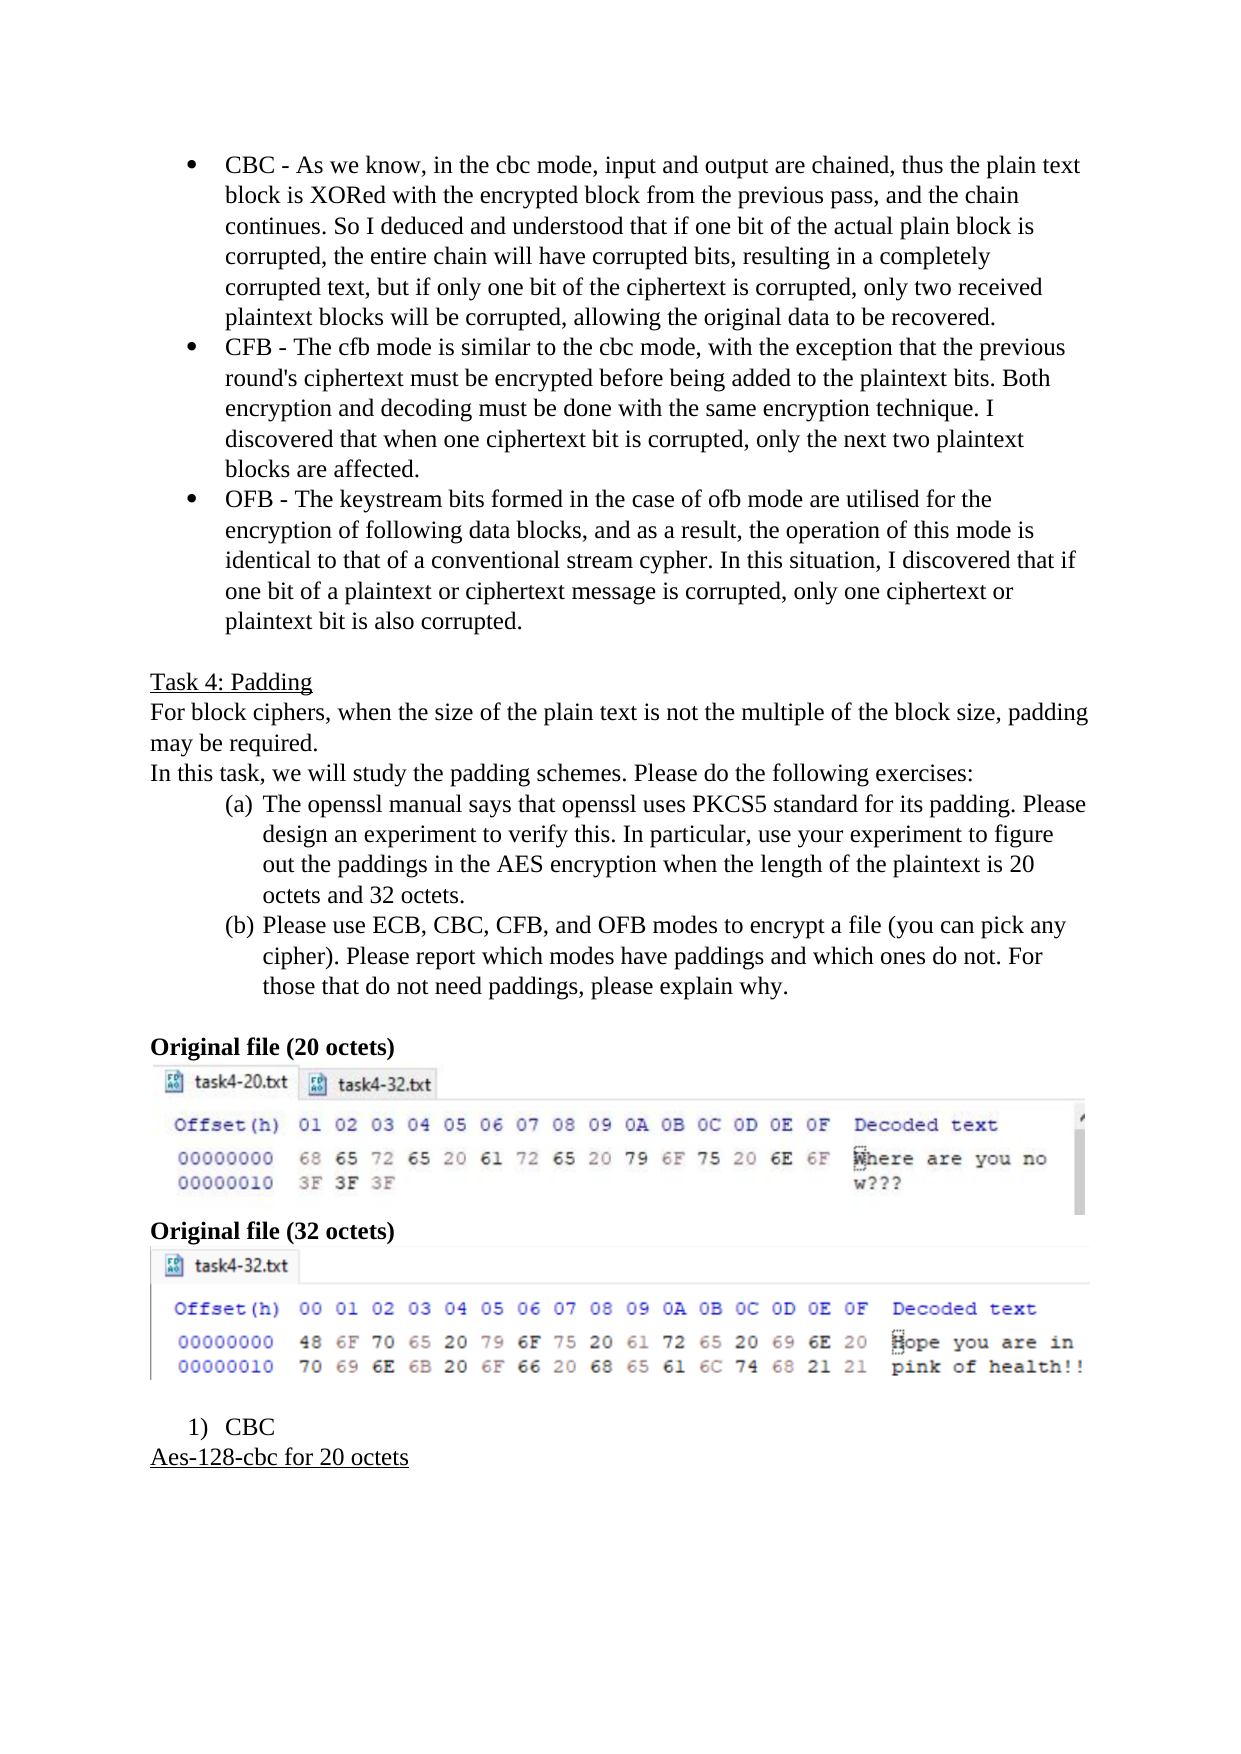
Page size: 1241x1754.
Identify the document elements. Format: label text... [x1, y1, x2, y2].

list CBC [187, 1412, 1090, 1440]
picture [150, 1062, 1091, 1215]
list CFB - The cfb mode is similar to the cbc mode, with the exception that the previous round's ciphertext must be encrypted before being added to the plaintext bits. Both encryption and decoding must be done with the same encryption technique. I discovered that when one ciphertext bit is corrupted, only the next two plaintext blocks are affected. [187, 332, 1090, 483]
text Original file (32 octets) [150, 1216, 1090, 1245]
text Task 4: Padding [150, 667, 1090, 696]
list The openssl manual says that openssl uses PKCS5 standard for its padding. Please design an experiment to verify this. In particular, use your experiment to figure out the paddings in the AES encryption when the length of the plaintext is 20 octets and 32 octets. [225, 789, 1090, 909]
text For block ciphers, when the size of the plain text is not the multiple of the block size, padding may be required. [150, 697, 1090, 757]
text In this task, we will study the padding schemes. Please do the following exercises: [150, 758, 1090, 787]
list Please use ECB, CBC, CFB, and OFB modes to encrypt a file (you can pick any cipher). Please report which modes have paddings and which ones do not. For those that do not need paddings, please explain why. [225, 910, 1090, 1000]
list OFB - The keystream bits formed in the case of ofb mode are utilised for the encryption of following data blocks, and as a result, the operation of this mode is identical to that of a conventional stream cypher. In this situation, I discovered that if one bit of a plaintext or ciphertext message is corrupted, only one ciphertext or plaintext bit is also corrupted. [187, 484, 1090, 635]
text Aes-128-cbc for 20 octets [150, 1442, 1090, 1471]
list CBC - As we know, in the cbc mode, input and output are chained, thus the plain text block is XORed with the encrypted block from the previous pass, and the chain continues. So I deduced and understood that if one bit of the actual plain block is corrupted, the entire chain will have corrupted bits, resulting in a completely corrupted text, but if only one bit of the ciphertext is corrupted, only two received plaintext blocks will be corrupted, allowing the original data to be recovered. [187, 150, 1090, 331]
text Original file (20 octets) [150, 1032, 1090, 1061]
picture [150, 1246, 1091, 1380]
